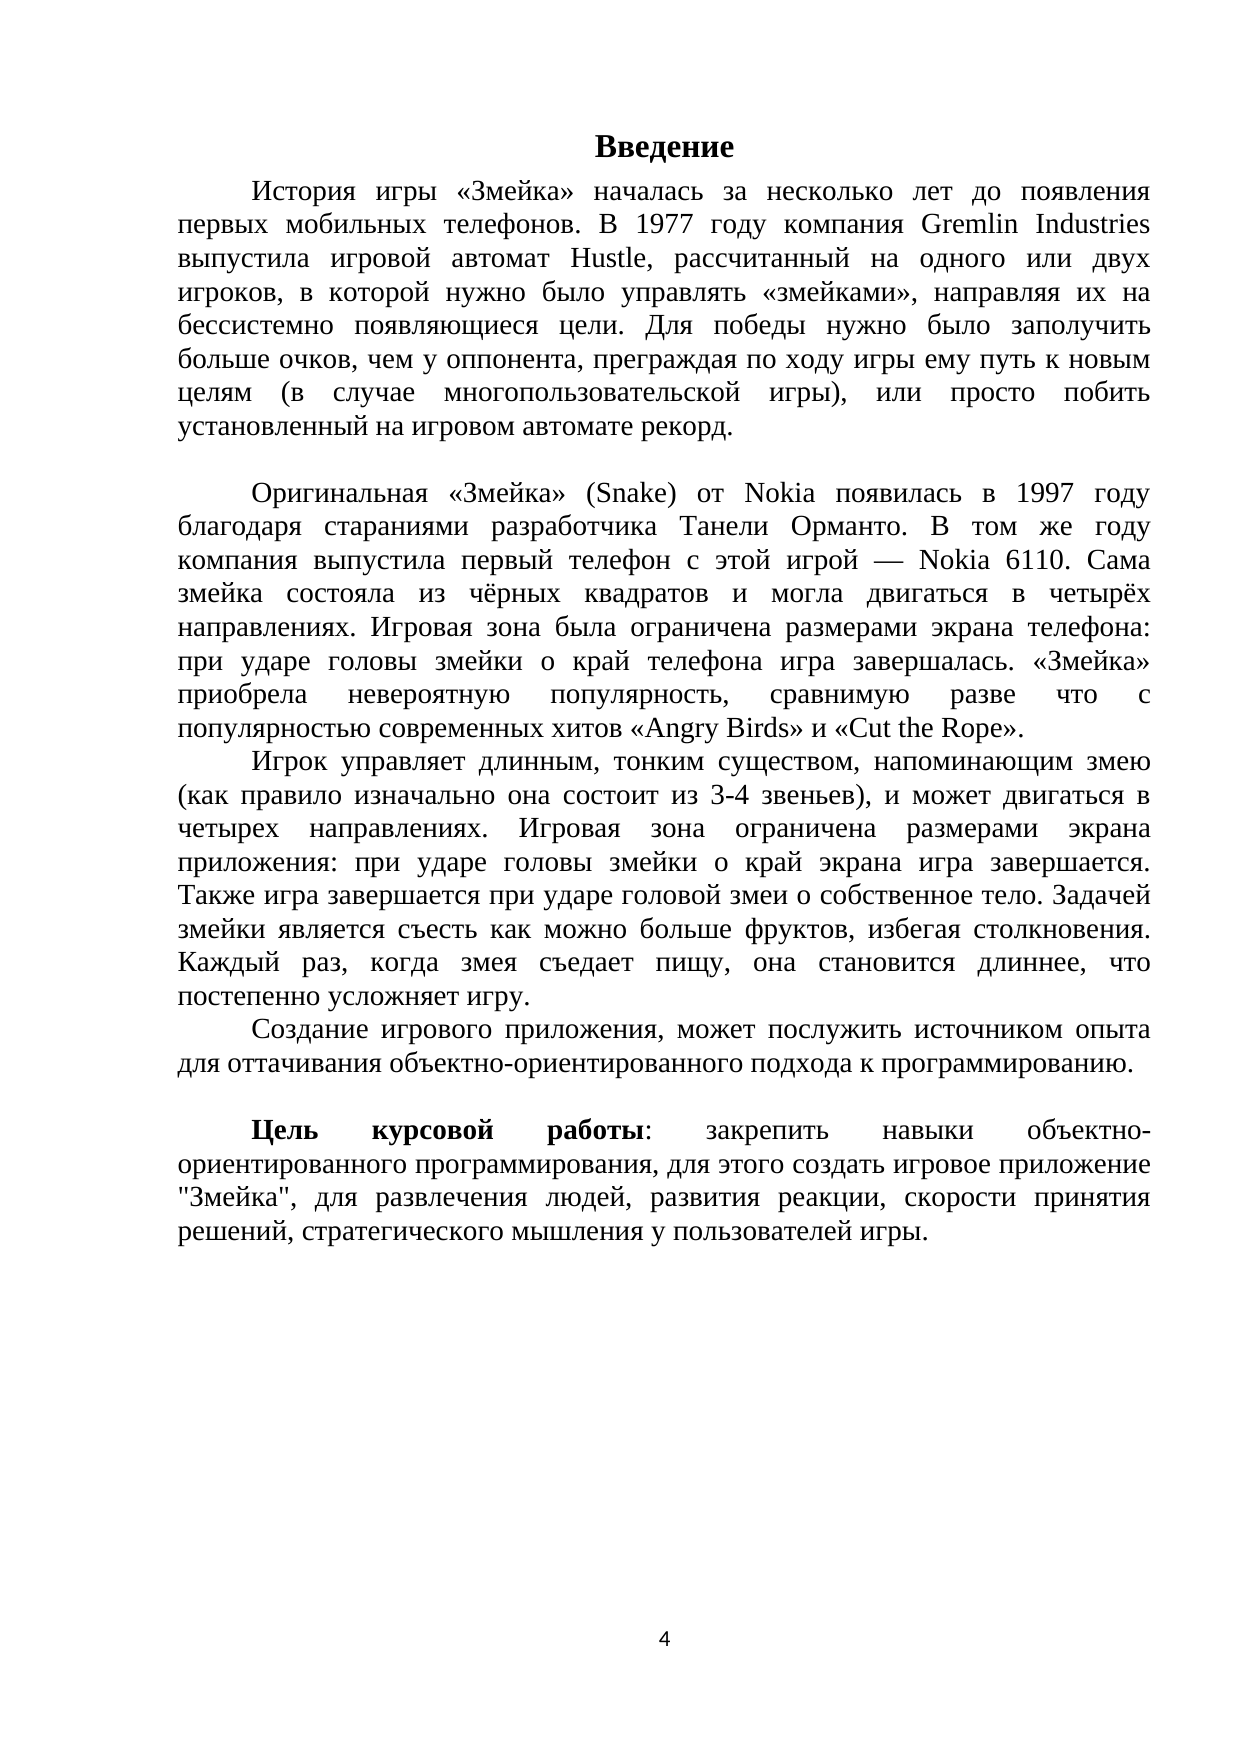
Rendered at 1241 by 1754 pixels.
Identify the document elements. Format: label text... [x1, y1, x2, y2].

text История игры «Змейка» началась за несколько лет до появления первых мобильных телефонов. В 1977 году компания Gremlin Industries выпустила игровой автомат Hustle, рассчитанный на одного или двух игроков, в которой нужно было управлять «змейками», направляя их на бессистемно появляющиеся цели. Для победы нужно было заполучить больше очков, чем у оппонента, преграждая по ходу игры ему путь к новым целям (в случае многопользовательской игры), или просто побить установленный на игровом автомате рекорд. [177, 173, 1152, 441]
text Создание игрового приложения, может послужить источником опыта для оттачивания объектно-ориентированного подхода к программированию. [177, 1012, 1152, 1079]
text Цель курсовой работы: закрепить навыки объектно-ориентированного программирования, для этого создать игровое приложение "Змейка", для развлечения людей, развития реакции, скорости принятия решений, стратегического мышления у пользователей игры. [177, 1112, 1152, 1246]
text Оригинальная «Змейка» (Snake) от Nokia появилась в 1997 году благодаря стараниями разработчика Танели Орманто. В том же году компания выпустила первый телефон с этой игрой — Nokia 6110. Сама змейка состояла из чёрных квадратов и могла двигаться в четырёх направлениях. Игровая зона была ограничена размерами экрана телефона: при ударе головы змейки о край телефона игра завершалась. «Змейка» приобрела невероятную популярность, сравнимую разве что с популярностью современных хитов «Angry Birds» и «Cut the Rope». [177, 475, 1152, 743]
text Игрок управляет длинным, тонким существом, напоминающим змею (как правило изначально она состоит из 3-4 звеньев), и может двигаться в четырех направлениях. Игровая зона ограничена размерами экрана приложения: при ударе головы змейки о край экрана игра завершается. Также игра завершается при ударе головой змеи о собственное тело. Задачей змейки является съесть как можно больше фруктов, избегая столкновения. Каждый раз, когда змея съедает пищу, она становится длиннее, что постепенно усложняет игру. [177, 743, 1152, 1012]
text Введение [177, 126, 1152, 165]
